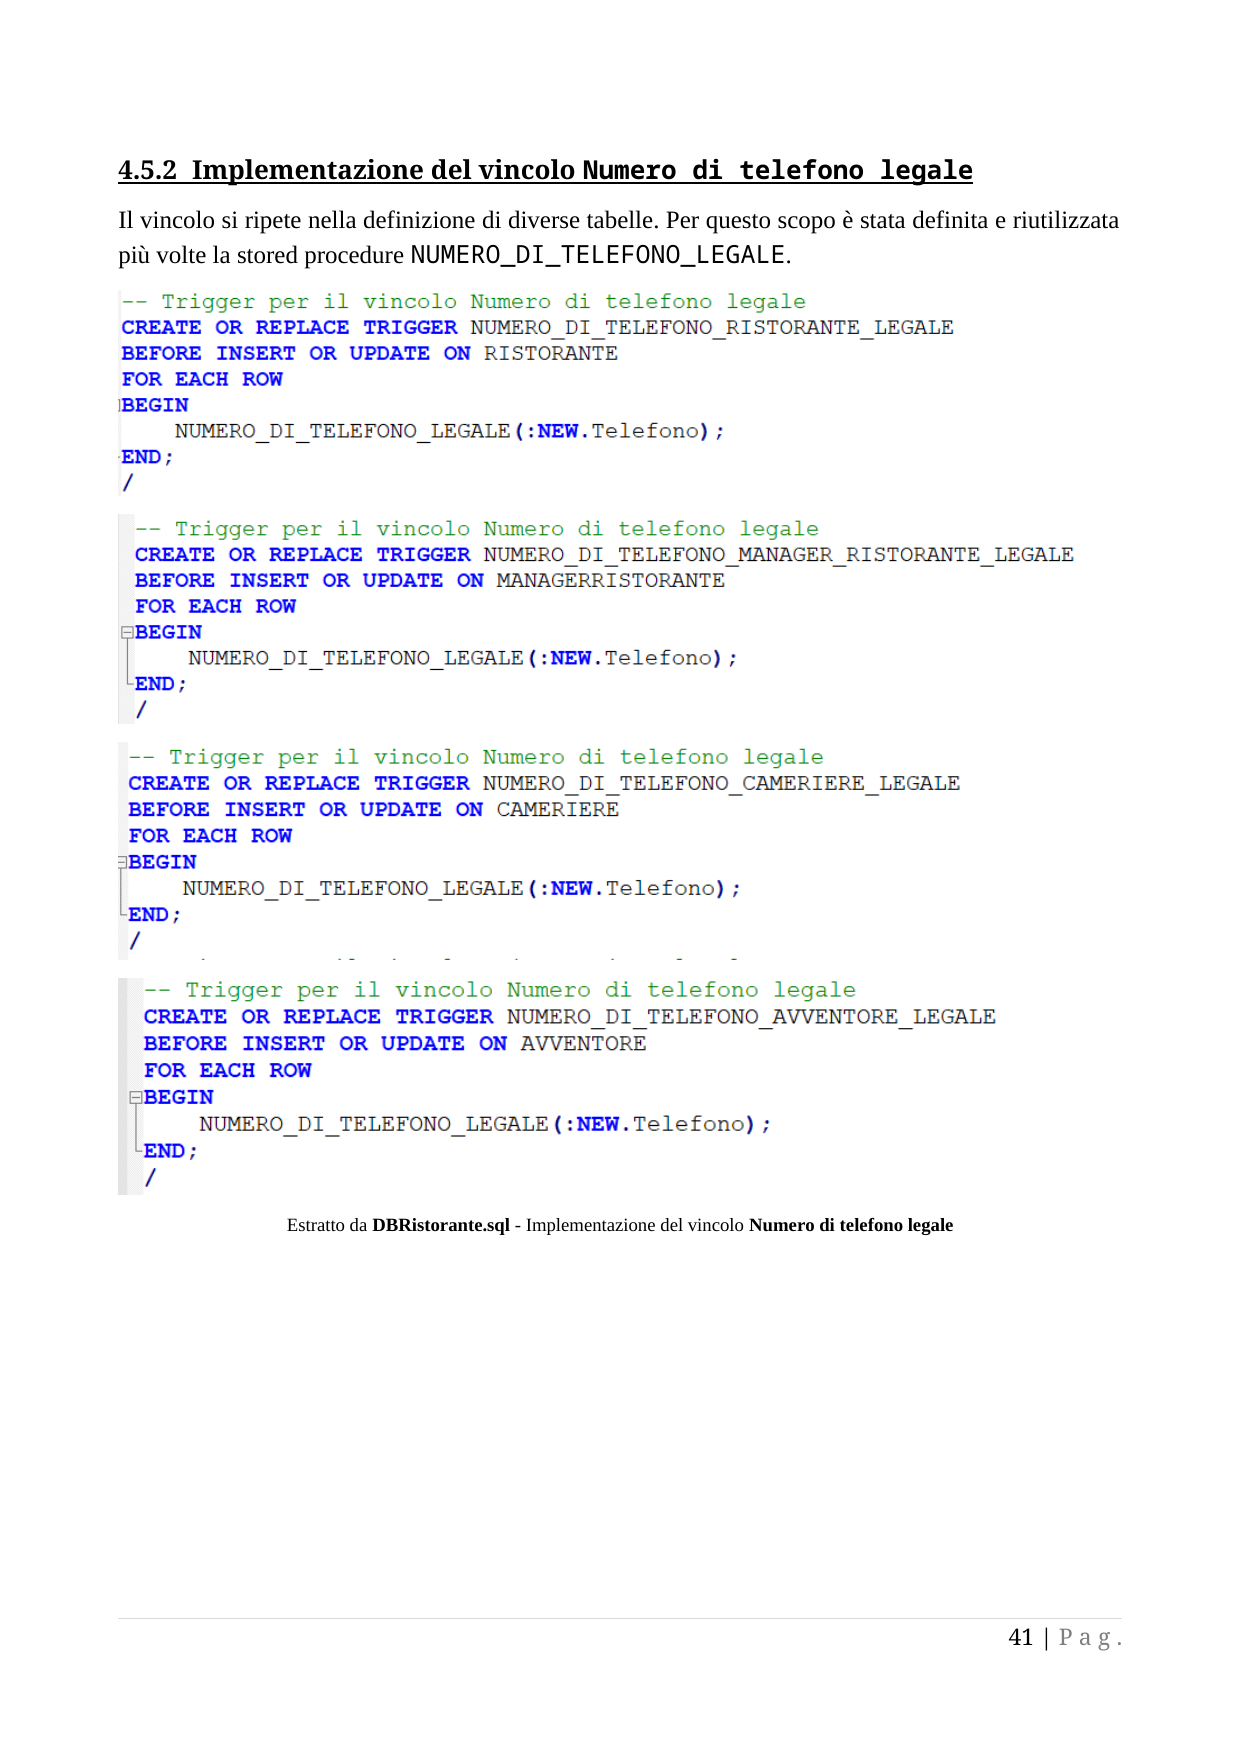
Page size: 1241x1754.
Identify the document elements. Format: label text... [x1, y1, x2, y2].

picture [118, 514, 1098, 724]
picture [118, 978, 1007, 1195]
text Il vincolo si ripete nella definizione di diverse tabelle. Per questo scopo è stata definita e riutilizzata più volte la stored procedure NUMERO_DI_TELEFONO_LEGALE. [118, 205, 1122, 271]
picture [118, 742, 971, 960]
text Estratto da DBRistorante.sql - Implementazione del vincolo Numero di telefono legale [118, 1214, 1122, 1235]
text 4.5.2 Implementazione del vincolo Numero di telefono legale [118, 152, 1122, 187]
picture [118, 290, 998, 496]
